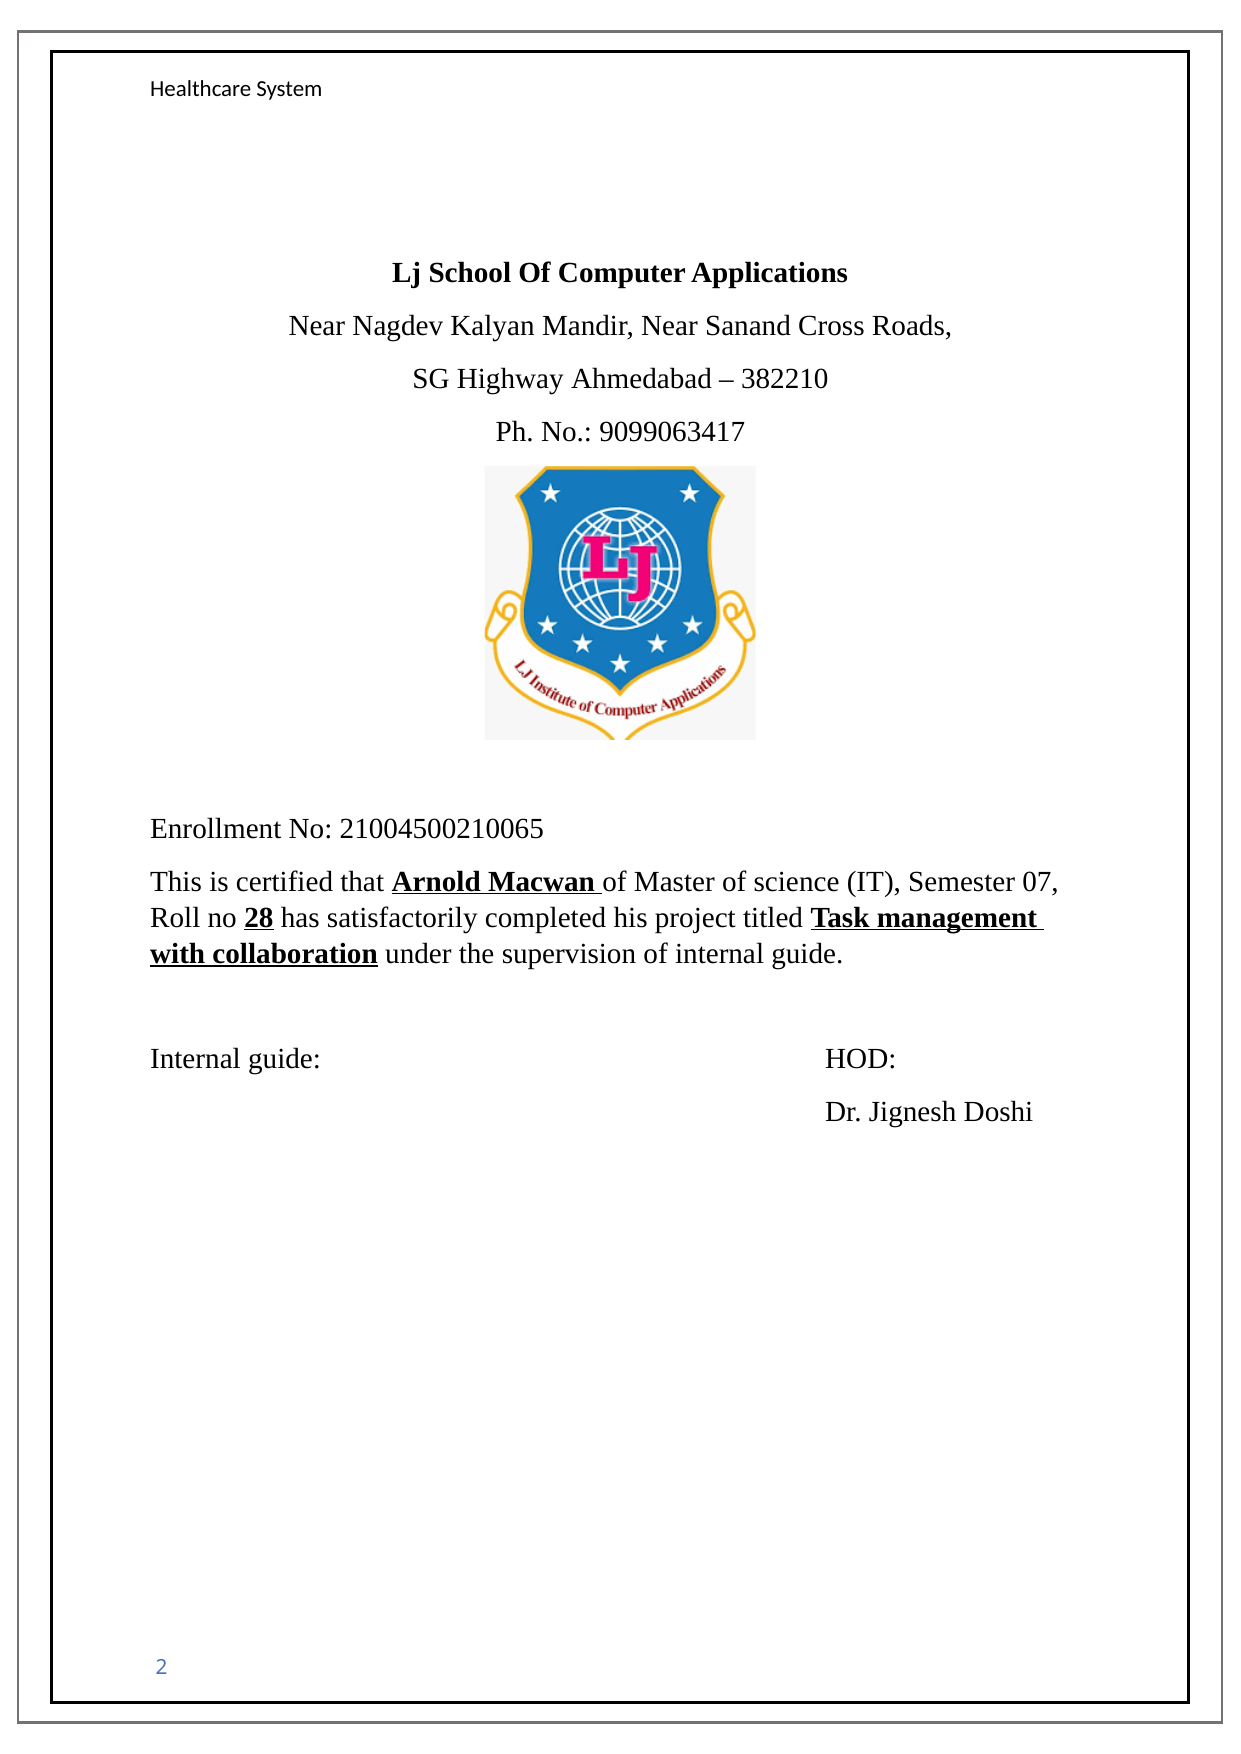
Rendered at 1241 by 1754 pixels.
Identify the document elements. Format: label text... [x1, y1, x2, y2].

text Enrollment No: 21004500210065 [150, 811, 1090, 844]
text Near Nagdev Kalyan Mandir, Near Sanand Cross Roads, [150, 308, 1090, 342]
text SG Highway Ahmedabad – 382210 [150, 361, 1090, 395]
text Dr. Jignesh Doshi [150, 1094, 1090, 1128]
text Ph. No.: 9099063417 [150, 414, 1090, 448]
text This is certified that Arnold Macwan of Master of science (IT), Semester 07, Roll no 28 has satisfactorily completed his project titled Task management with collaboration under the supervision of internal guide. [150, 864, 1090, 969]
picture [484, 466, 756, 740]
text Internal guide: HOD: [150, 1042, 1090, 1075]
text Lj School Of Computer Applications [150, 256, 1090, 289]
